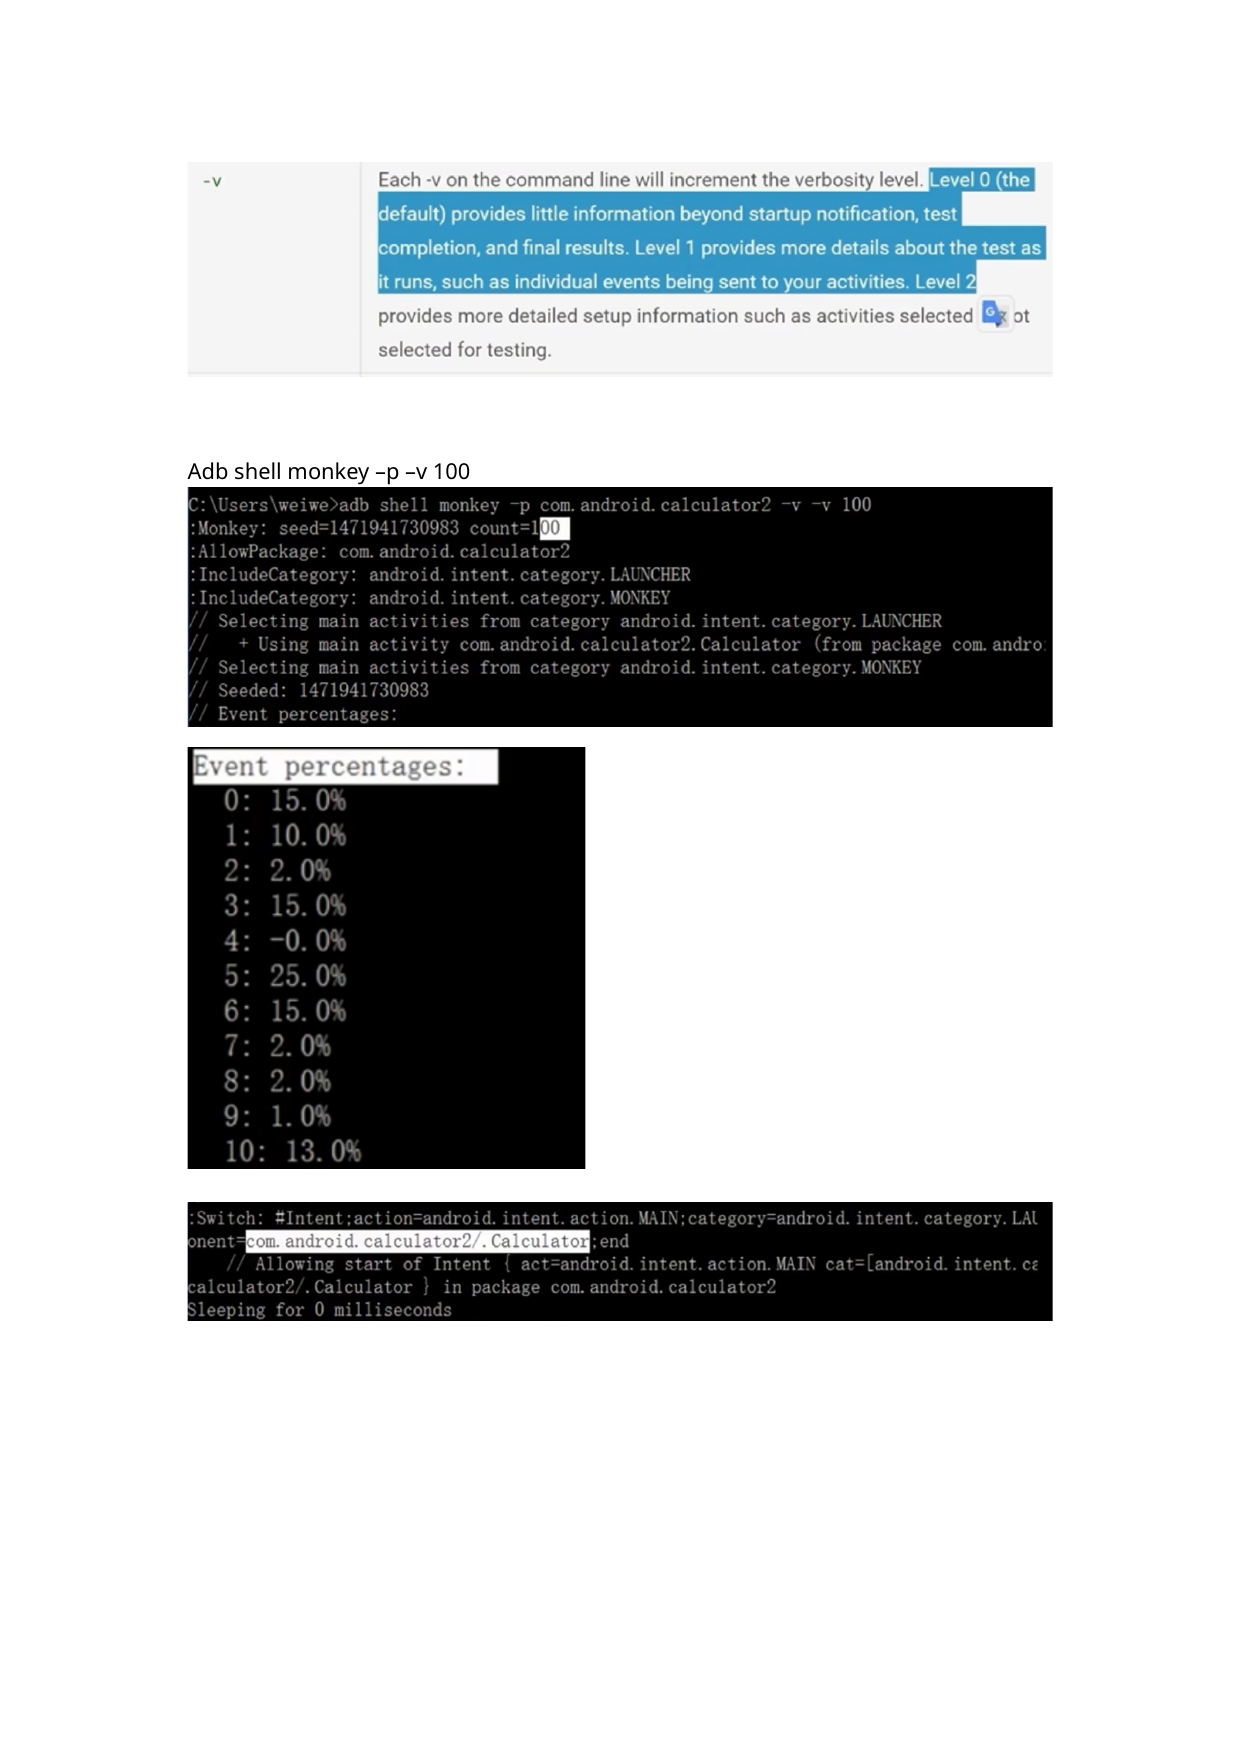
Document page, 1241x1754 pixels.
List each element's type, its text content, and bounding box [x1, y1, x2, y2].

picture [187, 1202, 1053, 1321]
picture [187, 747, 586, 1169]
text Adb shell monkey –p –v 100 [187, 454, 1053, 487]
picture [187, 487, 1053, 727]
picture [187, 162, 1053, 377]
